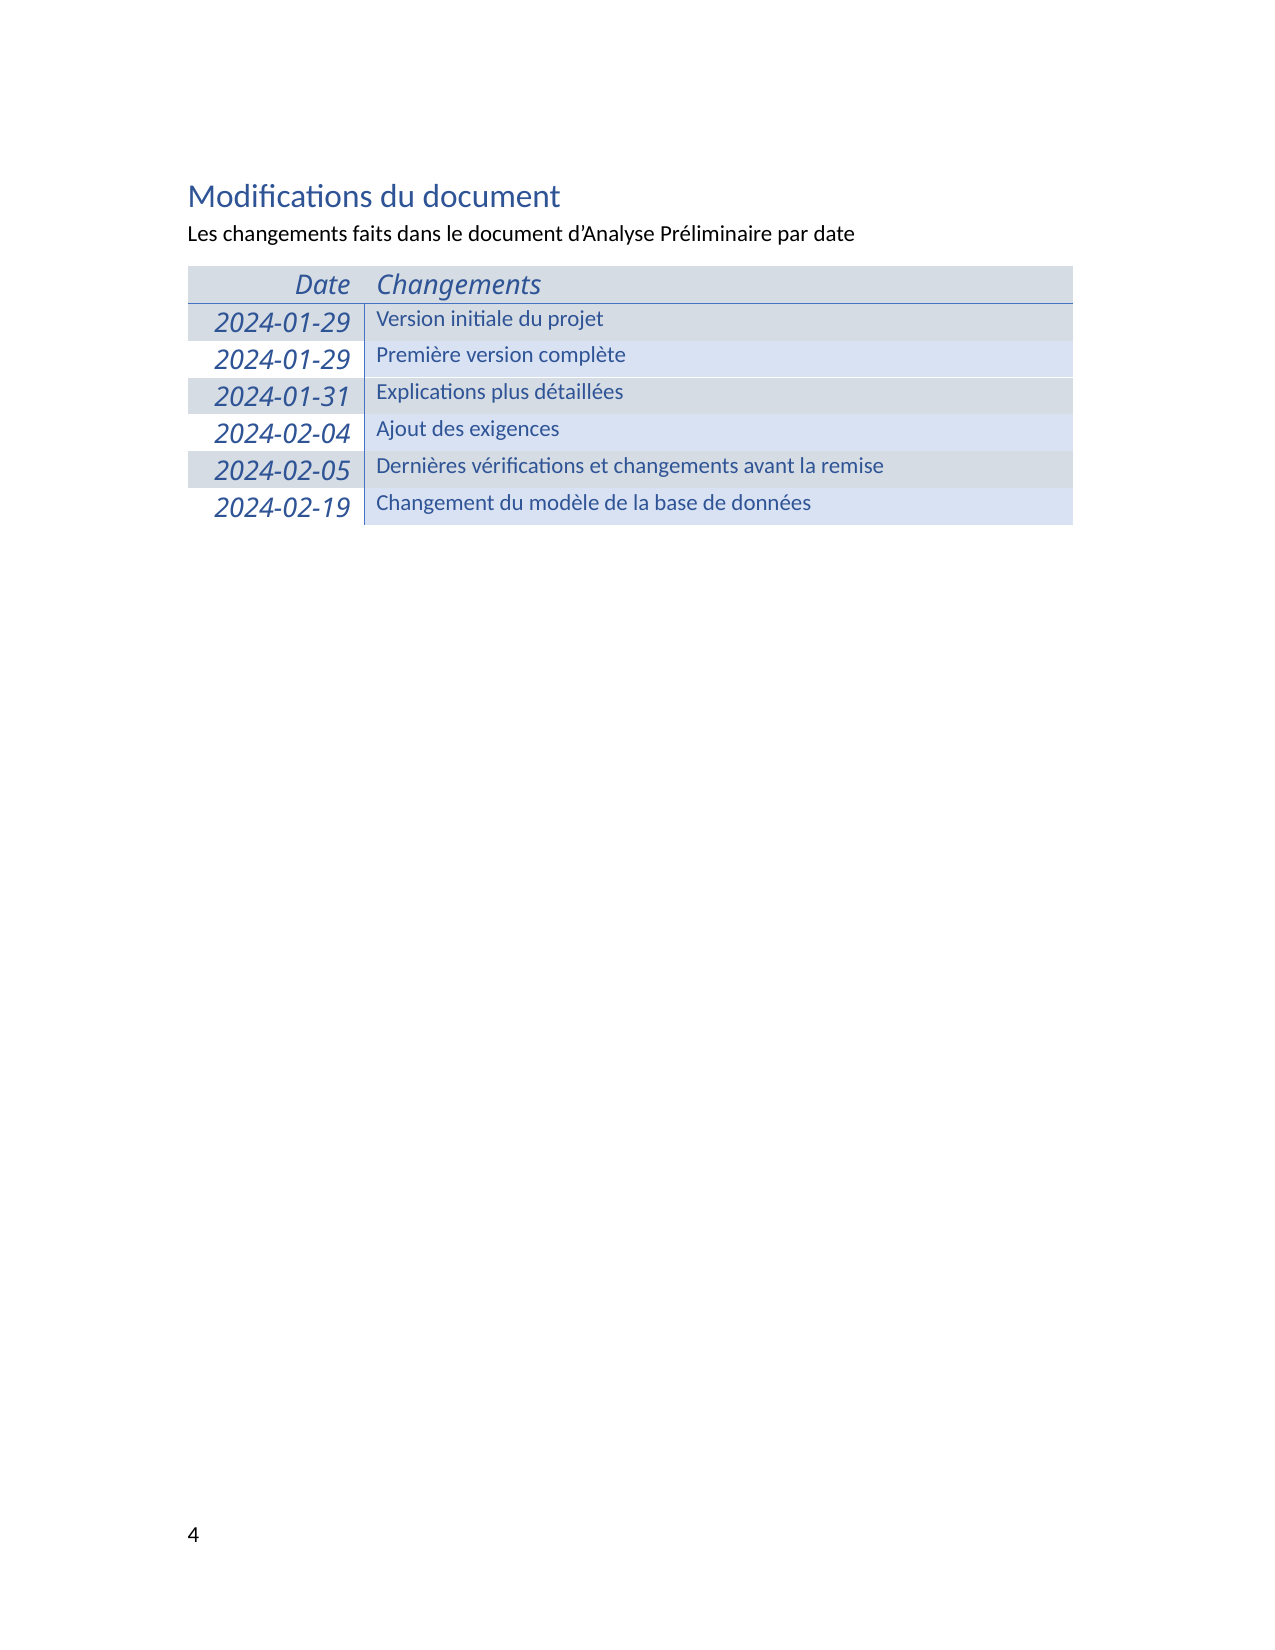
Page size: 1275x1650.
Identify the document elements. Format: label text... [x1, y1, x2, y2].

table_cell Changement du modèle de la base de données [365, 488, 1073, 525]
table_cell Ajout des exigences [365, 414, 1073, 451]
subtitle Modifications du document [187, 175, 1087, 216]
table_cell Explications plus détaillées [365, 378, 1073, 414]
table_cell 2024-02-05 [188, 451, 364, 488]
table_header Date [188, 266, 365, 303]
text Les changements faits dans le document d’Analyse Préliminaire par date [187, 219, 1087, 247]
table_cell 2024-02-19 [188, 488, 364, 525]
table_header Changements [365, 266, 1073, 303]
table_cell 2024-02-04 [188, 414, 364, 451]
table_cell Dernières vérifications et changements avant la remise [365, 451, 1073, 488]
table_cell Première version complète [365, 341, 1073, 377]
table_cell 2024-01-29 [188, 304, 364, 341]
table_cell 2024-01-31 [188, 378, 364, 414]
table_cell 2024-01-29 [188, 341, 364, 377]
table_cell Version initiale du projet [365, 304, 1073, 341]
